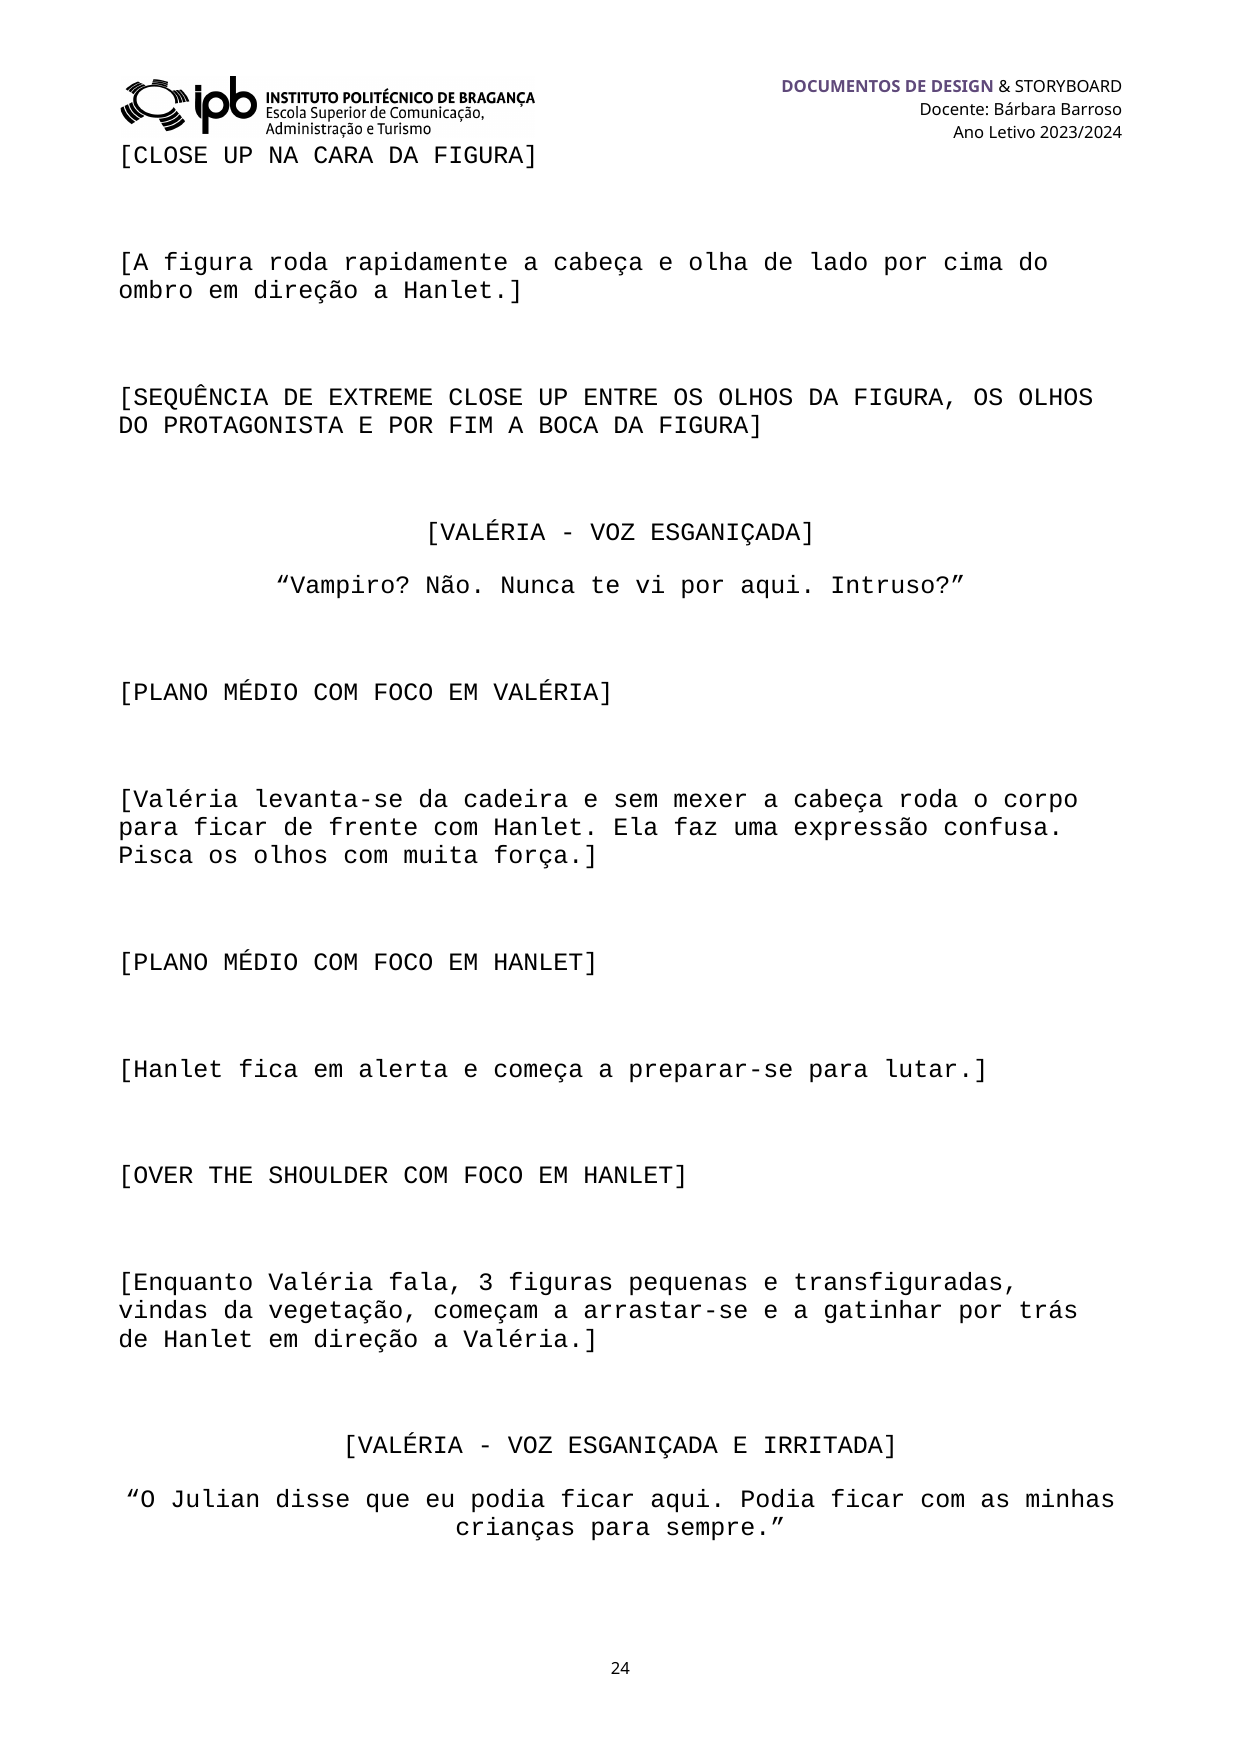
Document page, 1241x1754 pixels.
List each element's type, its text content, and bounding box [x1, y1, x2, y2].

text [VALÉRIA - VOZ ESGANIÇADA] [118, 520, 1122, 548]
text [SEQUÊNCIA DE EXTREME CLOSE UP ENTRE OS OLHOS DA FIGURA, OS OLHOS DO PROTAGONISTA E POR FIM A BOCA DA FIGURA] [118, 385, 1122, 441]
text “Vampiro? Não. Nunca te vi por aqui. Intruso?” [118, 573, 1122, 601]
text [A figura roda rapidamente a cabeça e olha de lado por cima do ombro em direção a Hanlet.] [118, 250, 1122, 306]
text [Enquanto Valéria fala, 3 figuras pequenas e transfiguradas, vindas da vegetação, começam a arrastar-se e a gatinhar por trás de Hanlet em direção a Valéria.] [118, 1270, 1122, 1355]
text [PLANO MÉDIO COM FOCO EM VALÉRIA] [118, 680, 1122, 708]
text [Valéria levanta-se da cadeira e sem mexer a cabeça roda o corpo para ficar de frente com Hanlet. Ela faz uma expressão confusa. Pisca os olhos com muita força.] [118, 786, 1122, 871]
text “O Julian disse que eu podia ficar aqui. Podia ficar com as minhas crianças para sempre.” [118, 1486, 1122, 1543]
text [Hanlet fica em alerta e começa a preparar-se para lutar.] [118, 1056, 1122, 1085]
picture [120, 76, 535, 138]
text [PLANO MÉDIO COM FOCO EM HANLET] [118, 950, 1122, 978]
text [VALÉRIA - VOZ ESGANIÇADA E IRRITADA] [118, 1433, 1122, 1461]
text [CLOSE UP NA CARA DA FIGURA] [118, 143, 1122, 171]
text [OVER THE SHOULDER COM FOCO EM HANLET] [118, 1163, 1122, 1191]
